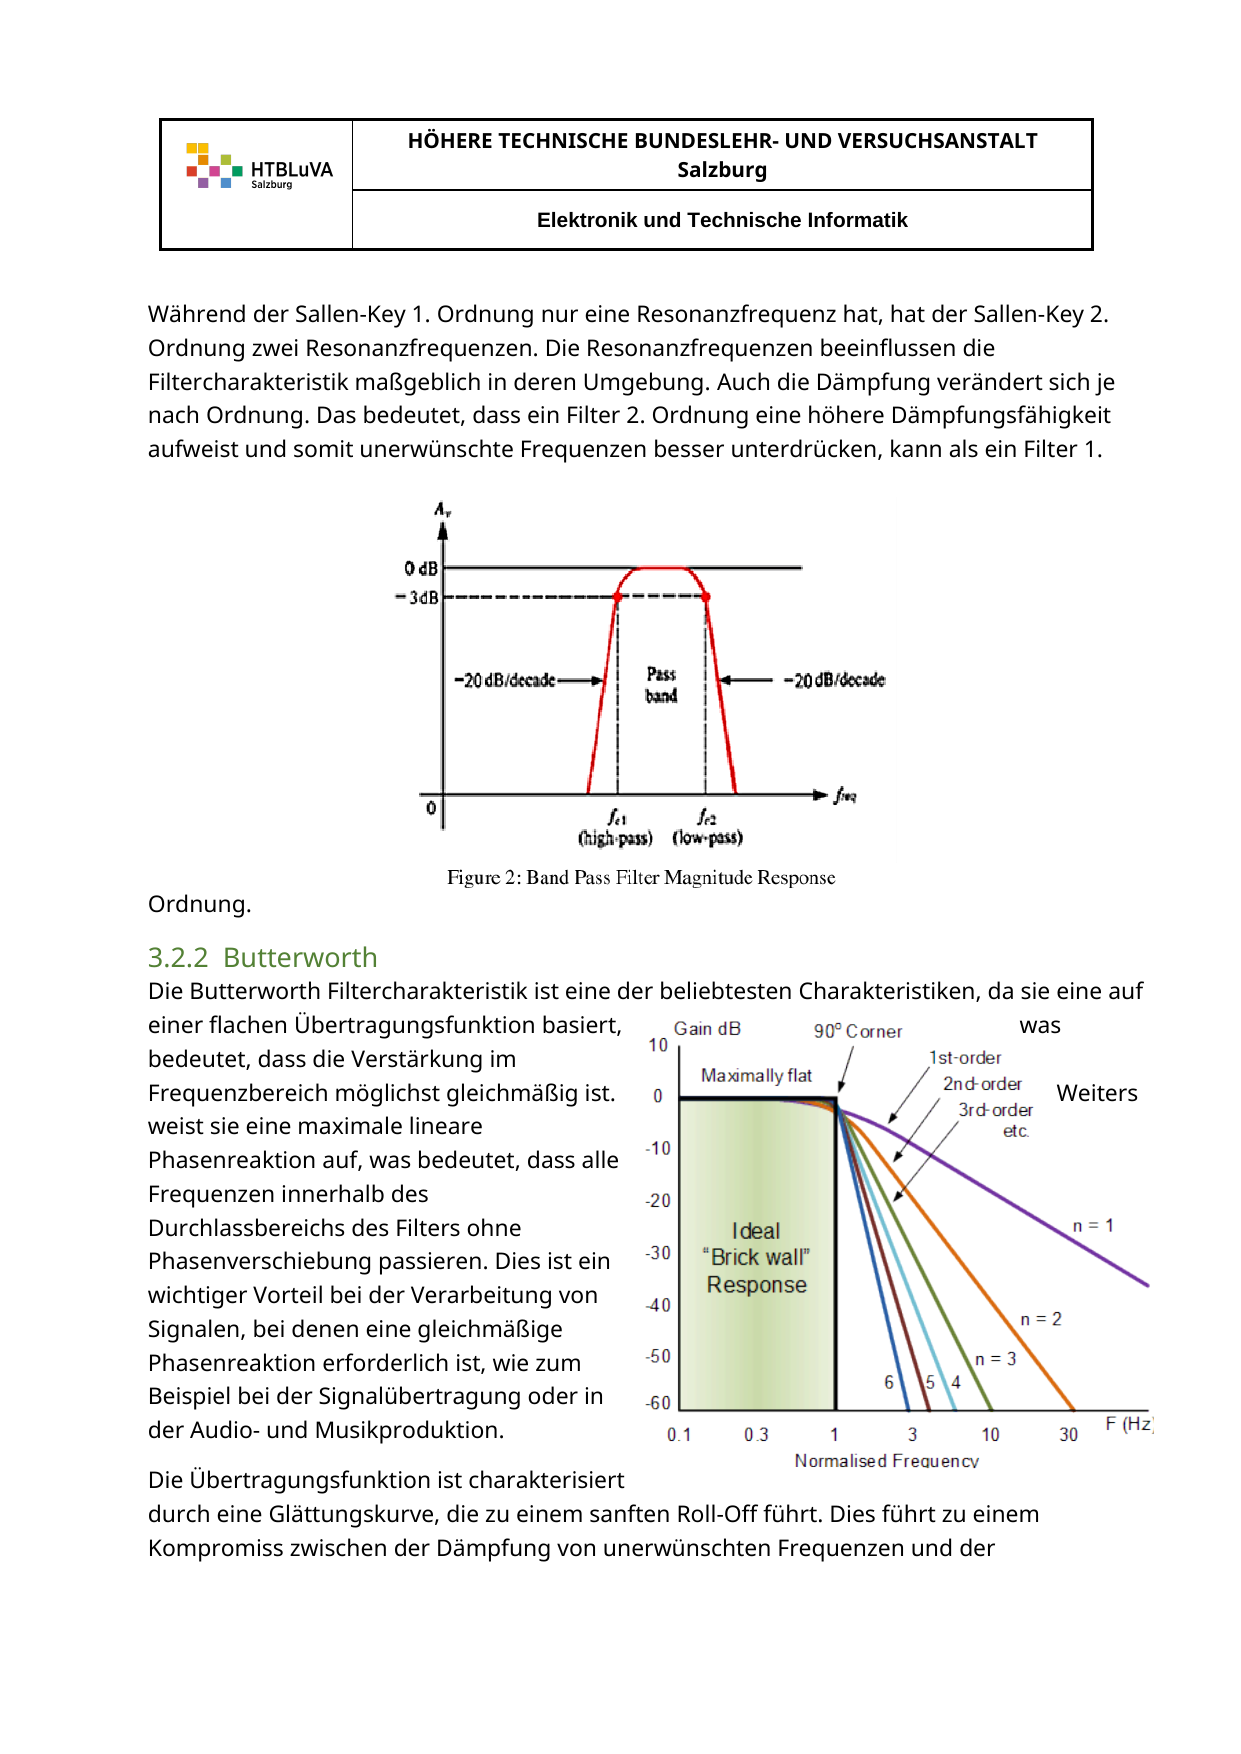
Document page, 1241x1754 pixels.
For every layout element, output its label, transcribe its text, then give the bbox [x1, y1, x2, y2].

picture [164, 123, 352, 208]
subtitle Butterworth [148, 938, 1144, 975]
picture [645, 1016, 1154, 1469]
picture [394, 497, 897, 888]
